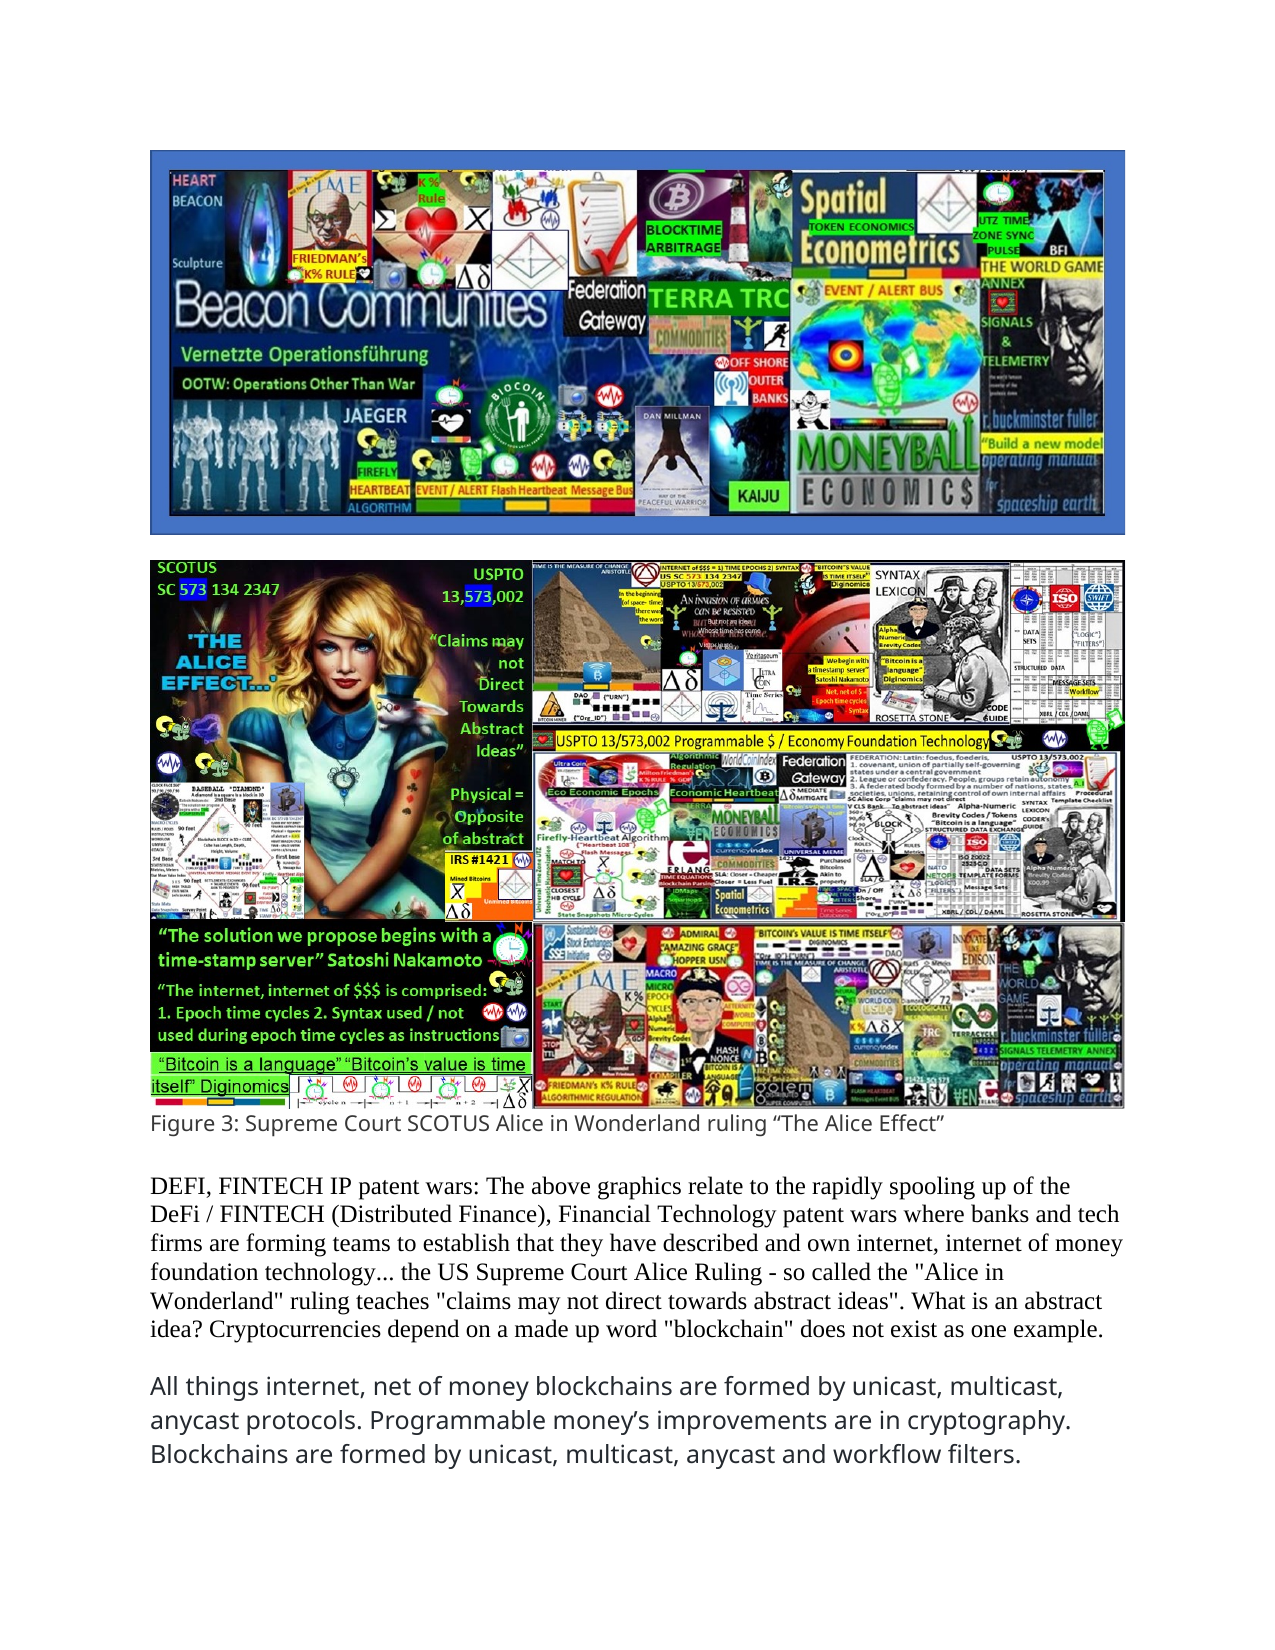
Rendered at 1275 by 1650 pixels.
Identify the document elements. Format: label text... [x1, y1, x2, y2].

text DEFI, FINTECH IP patent wars: The above graphics relate to the rapidly spooling up of the DeFi / FINTECH (Distributed Finance), Financial Technology patent wars where banks and tech firms are forming teams to establish that they have described and own internet, internet of money foundation technology... the US Supreme Court Alice Ruling - so called the "Alice in Wonderland" ruling teaches "claims may not direct towards abstract ideas". What is an abstract idea? Cryptocurrencies depend on a made up word "blockchain" does not exist as one example. [150, 1171, 1125, 1343]
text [150, 1368, 1125, 1471]
picture [150, 560, 1125, 1109]
picture [150, 150, 1125, 535]
text Figure 3: Supreme Court SCOTUS Alice in Wonderland ruling “The Alice Effect” [150, 1109, 1125, 1138]
